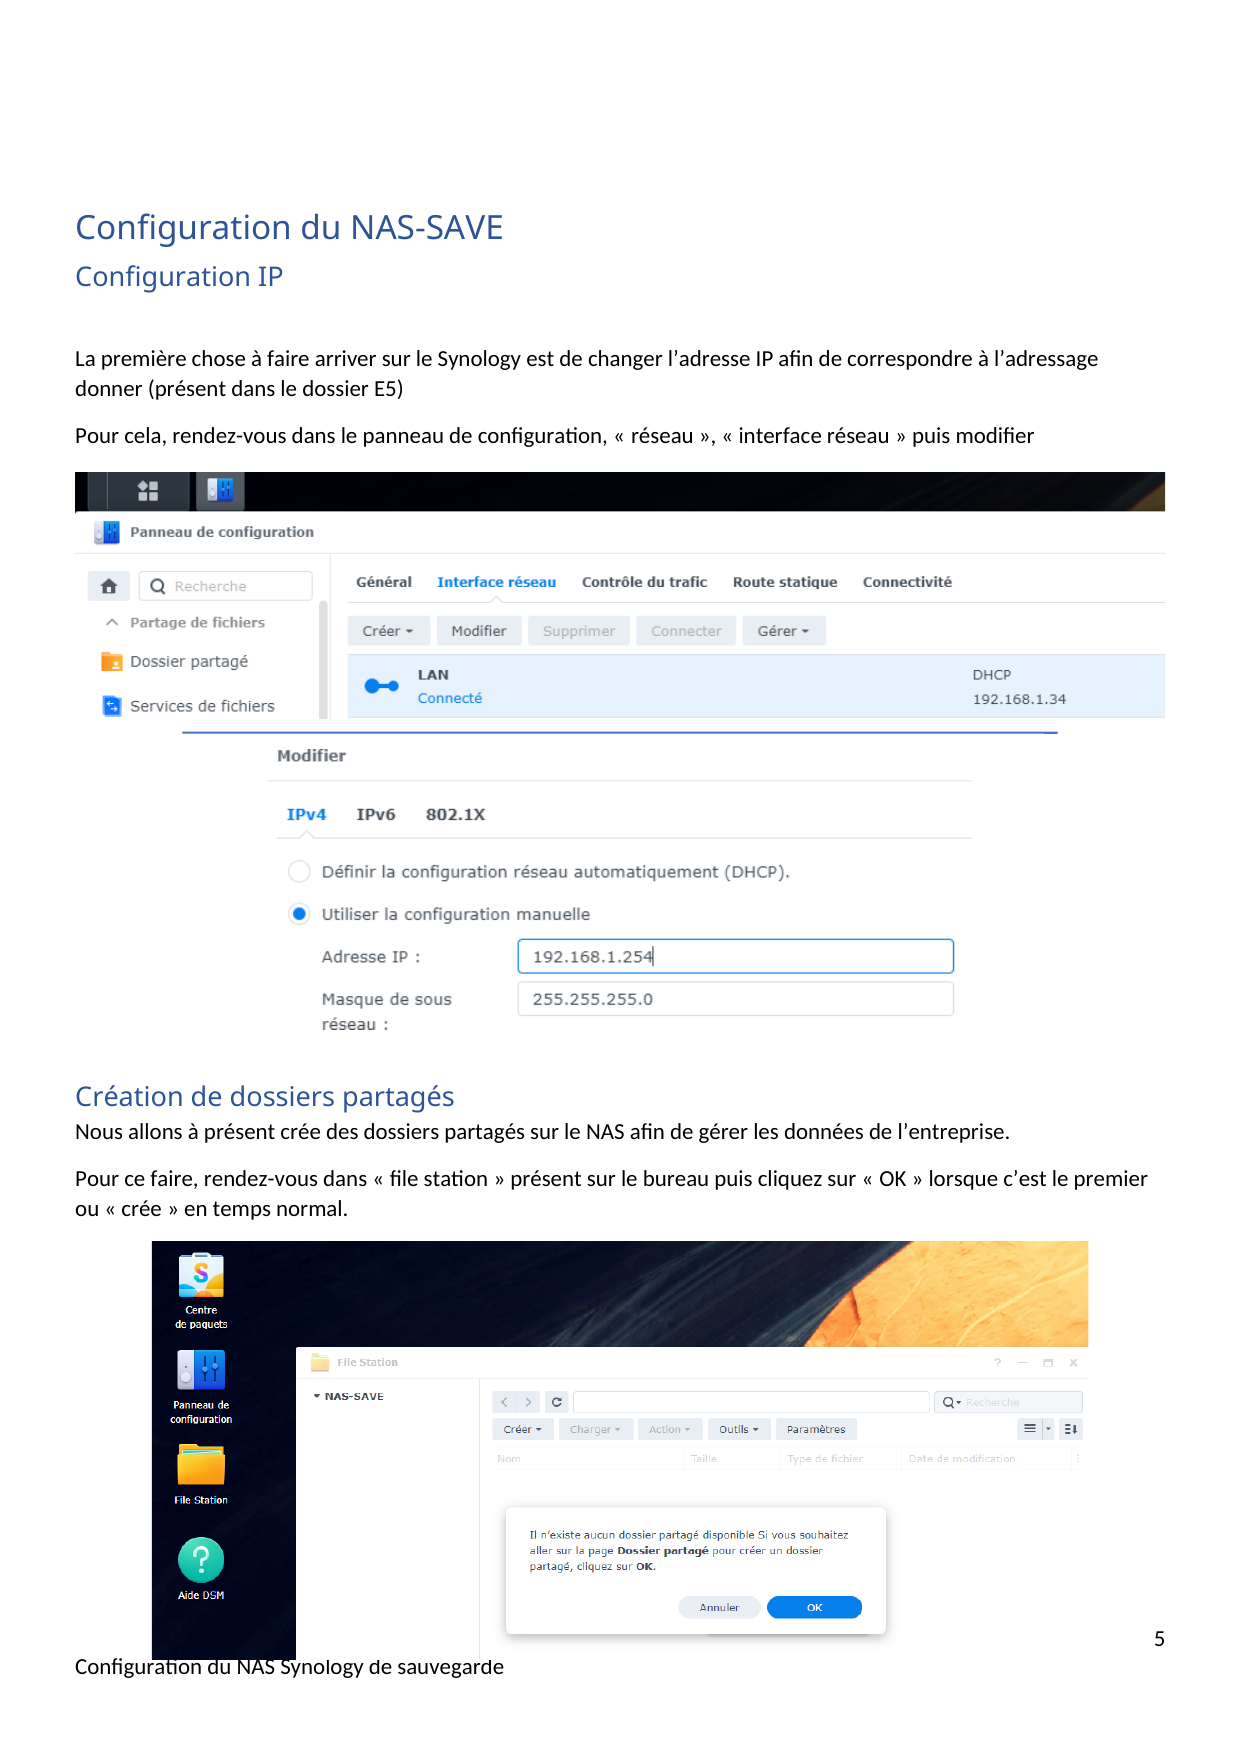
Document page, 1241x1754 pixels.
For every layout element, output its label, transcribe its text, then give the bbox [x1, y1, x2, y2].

text Pour cela, rendez-vous dans le panneau de configuration, « réseau », « interface réseau » puis modifier [75, 421, 1165, 449]
text Pour ce faire, rendez-vous dans « file station » présent sur le bureau puis cliquez sur « OK » lorsque c’est le premier ou « crée » en temps normal. [75, 1164, 1165, 1222]
text La première chose à faire arriver sur le Synology est de changer l’adresse IP afin de correspondre à l’adressage donner (présent dans le dossier E5) [75, 344, 1165, 402]
subtitle Configuration du NAS-SAVE [75, 204, 1165, 249]
picture [151, 1241, 1089, 1660]
text Nous allons à présent crée des dossiers partagés sur le NAS afin de gérer les données de l’entreprise. [75, 1117, 1165, 1145]
subtitle Création de dossiers partagés [75, 1077, 1165, 1114]
picture [75, 472, 1166, 719]
picture [267, 749, 973, 1030]
subtitle Configuration IP [75, 257, 1165, 294]
